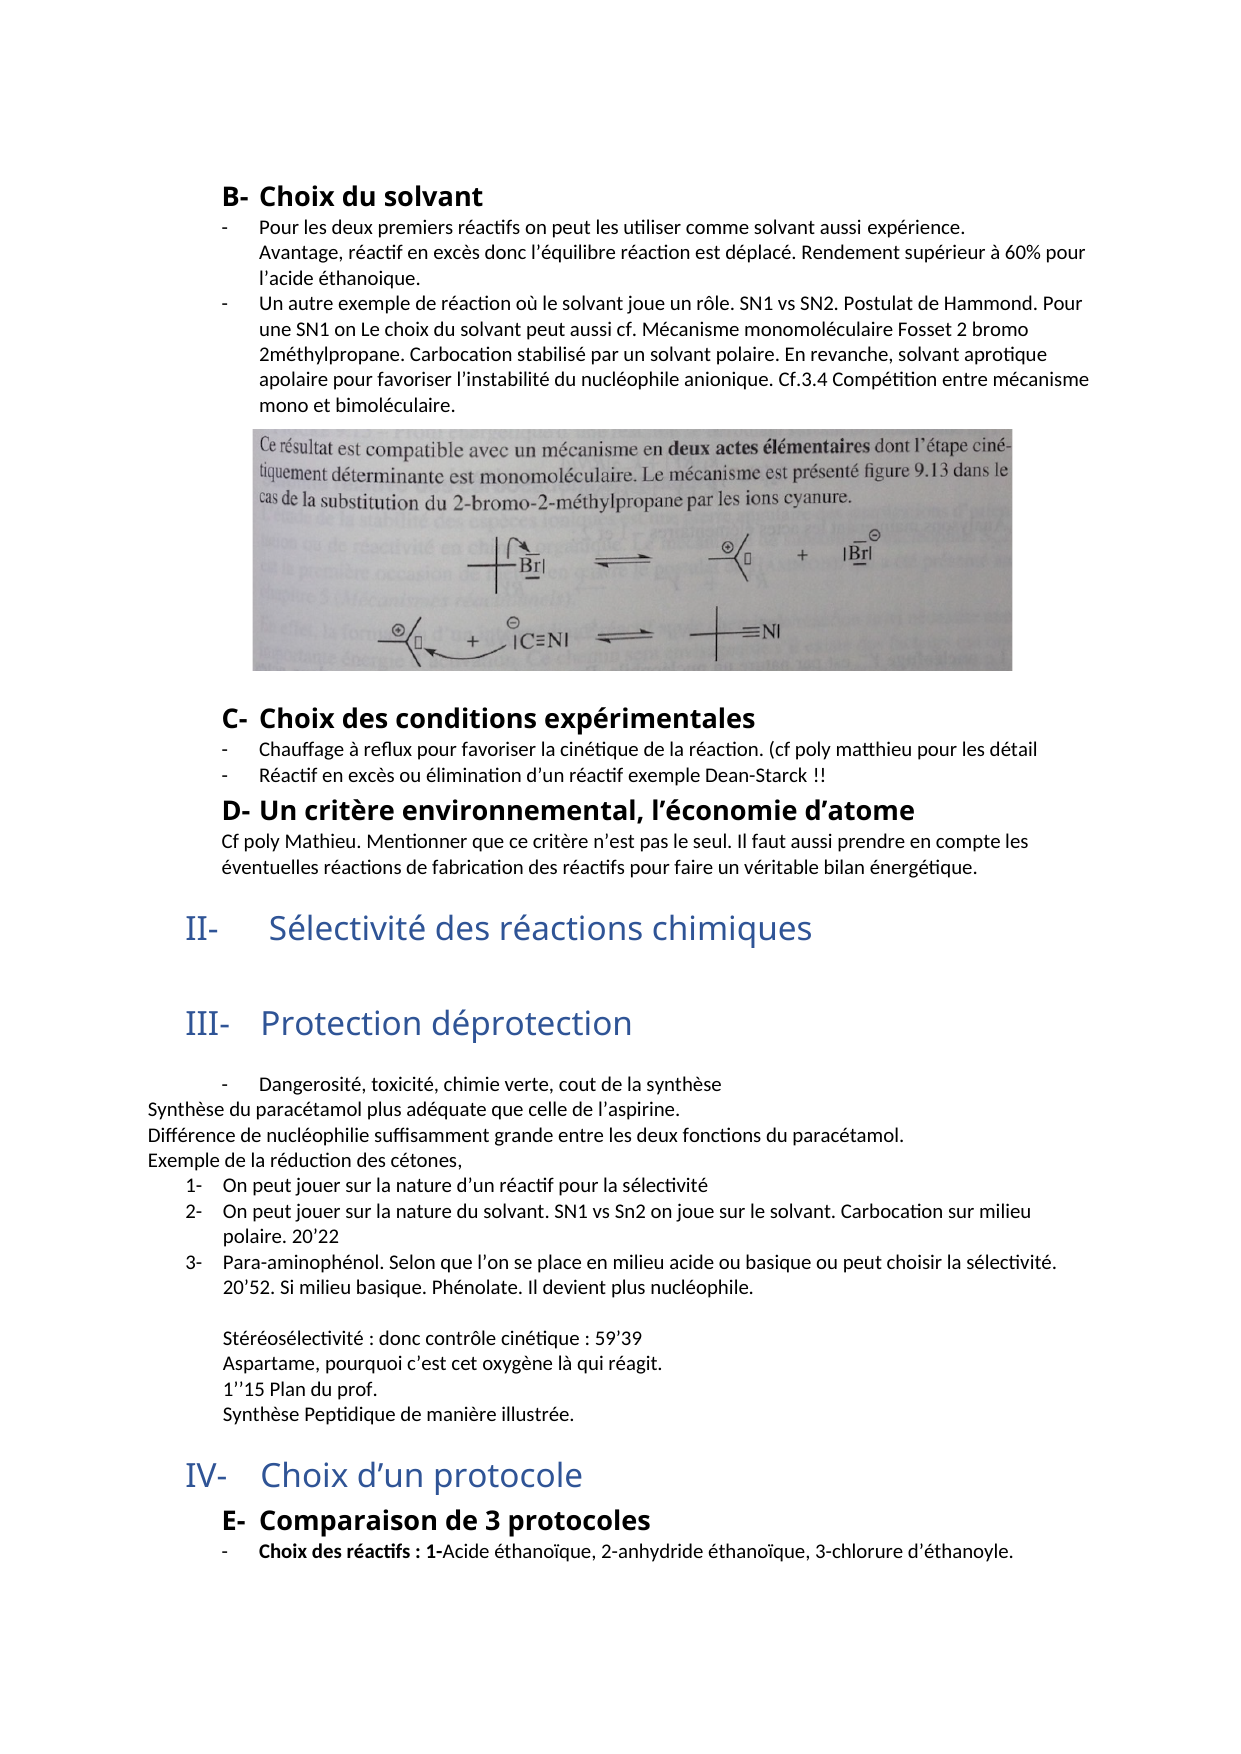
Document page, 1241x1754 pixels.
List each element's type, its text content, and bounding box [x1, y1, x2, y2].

list Un autre exemple de réaction où le solvant joue un rôle. SN1 vs SN2. Postulat de Hammond. Pour une SN1 on Le choix du solvant peut aussi cf. Mécanisme monomoléculaire Fosset 2 bromo 2méthylpropane. Carbocation stabilisé par un solvant polaire. En revanche, solvant aprotique apolaire pour favoriser l’instabilité du nucléophile anionique. Cf.3.4 Compétition entre mécanisme mono et bimoléculaire. [221, 290, 1093, 417]
list Pour les deux premiers réactifs on peut les utiliser comme solvant aussi expérience. [221, 214, 1093, 239]
subtitle Comparaison de 3 protocoles [221, 1501, 1093, 1538]
list Réactif en excès ou élimination d’un réactif exemple Dean-Starck !! [221, 762, 1093, 787]
subtitle Protection déprotection [185, 1000, 1093, 1046]
list Aspartame, pourquoi c’est cet oxygène là qui réagit. [223, 1351, 1093, 1376]
list Choix des réactifs : 1-Acide éthanoïque, 2-anhydride éthanoïque, 3-chlorure d’éthanoyle. [221, 1538, 1093, 1564]
picture [252, 429, 1013, 671]
list 1’’15 Plan du prof. [223, 1376, 1093, 1401]
text Différence de nucléophilie suffisamment grande entre les deux fonctions du paracétamol. [148, 1122, 1093, 1147]
subtitle Choix d’un protocole [185, 1452, 1093, 1497]
text Cf poly Mathieu. Mentionner que ce critère n’est pas le seul. Il faut aussi prendre en compte les éventuelles réactions de fabrication des réactifs pour faire un véritable bilan énergétique. [221, 828, 1093, 879]
list Para-aminophénol. Selon que l’on se place en milieu acide ou basique ou peut choisir la sélectivité. 20’52. Si milieu basique. Phénolate. Il devient plus nucléophile. [185, 1249, 1093, 1300]
list On peut jouer sur la nature d’un réactif pour la sélectivité [185, 1173, 1093, 1198]
list Stéréosélectivité : donc contrôle cinétique : 59’39 [223, 1325, 1093, 1351]
subtitle Sélectivité des réactions chimiques [185, 904, 1093, 950]
list On peut jouer sur la nature du solvant. SN1 vs Sn2 on joue sur le solvant. Carbocation sur milieu polaire. 20’22 [185, 1198, 1093, 1249]
list Synthèse Peptidique de manière illustrée. [223, 1401, 1093, 1427]
list Dangerosité, toxicité, chimie verte, cout de la synthèse [221, 1071, 1093, 1096]
list Avantage, réactif en excès donc l’équilibre réaction est déplacé. Rendement supérieur à 60% pour l’acide éthanoique. [259, 239, 1093, 290]
list Chauffage à reflux pour favoriser la cinétique de la réaction. (cf poly matthieu pour les détail [221, 737, 1093, 762]
subtitle Un critère environnemental, l’économie d’atome [221, 792, 1093, 828]
text Synthèse du paracétamol plus adéquate que celle de l’aspirine. [148, 1096, 1093, 1122]
subtitle Choix des conditions expérimentales [221, 700, 1093, 737]
text Exemple de la réduction des cétones, [148, 1147, 1093, 1173]
subtitle Choix du solvant [221, 177, 1093, 214]
